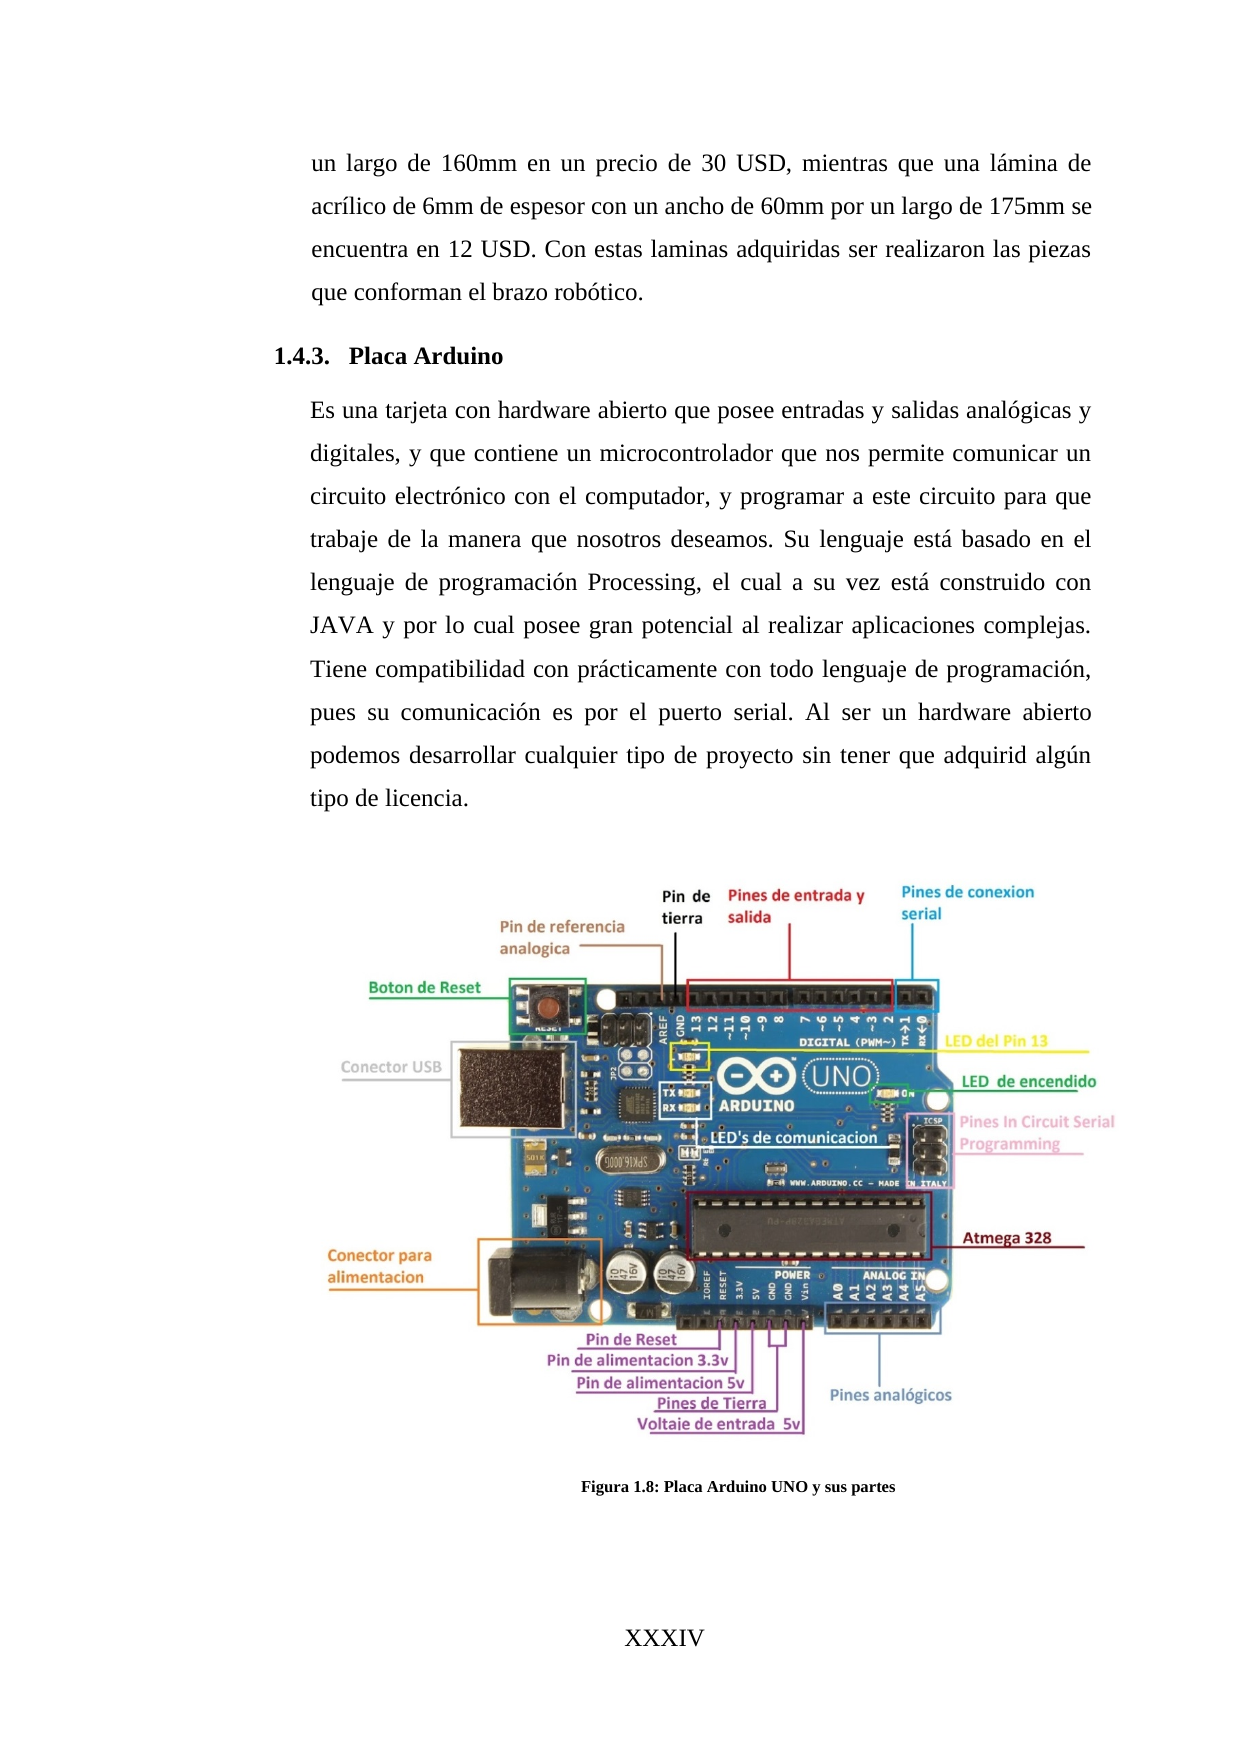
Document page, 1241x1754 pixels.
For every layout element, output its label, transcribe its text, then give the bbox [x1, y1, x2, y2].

text Figura 1.8: Placa Arduino UNO y sus partes [384, 1477, 1092, 1496]
text Es una tarjeta con hardware abierto que posee entradas y salidas analógicas y digitales, y que contiene un microcontrolador que nos permite comunicar un circuito electrónico con el computador, y programar a este circuito para que trabaje de la manera que nosotros deseamos. Su lenguaje está basado en el lenguaje de programación Processing, el cual a su vez está construido con JAVA y por lo cual posee gran potencial al realizar aplicaciones complejas. Tiene compatibilidad con prácticamente con todo lenguaje de programación, pues su comunicación es por el puerto serial. Al ser un hardware abierto podemos desarrollar cualquier tipo de proyecto sin tener que adquirid algún tipo de licencia. [310, 395, 1092, 812]
picture [310, 847, 1196, 1463]
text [311, 148, 1092, 306]
subtitle Placa Arduino [274, 341, 1092, 370]
